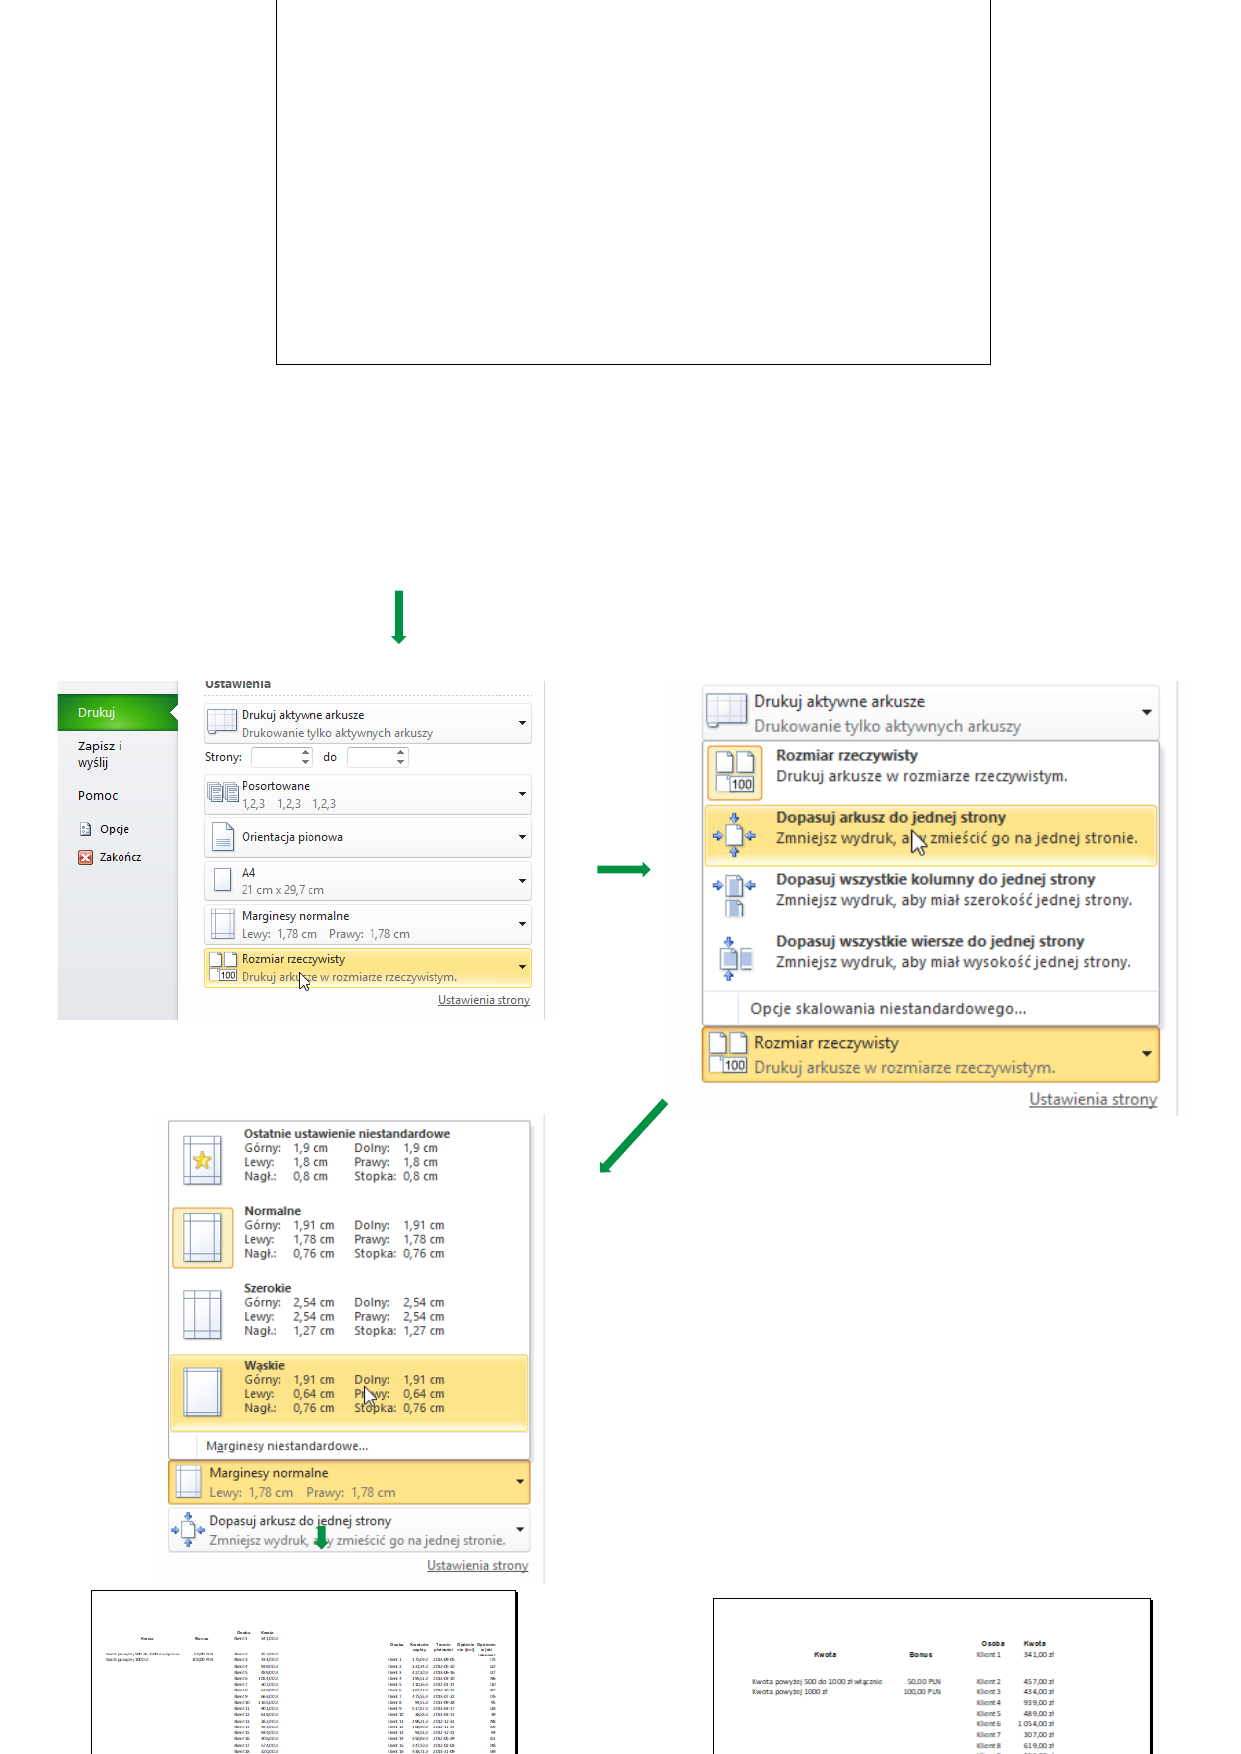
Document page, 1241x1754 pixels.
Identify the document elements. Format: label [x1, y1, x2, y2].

picture [83, 1114, 548, 1754]
picture [57, 681, 562, 1020]
picture [669, 681, 1196, 1116]
picture [705, 1593, 1157, 1754]
